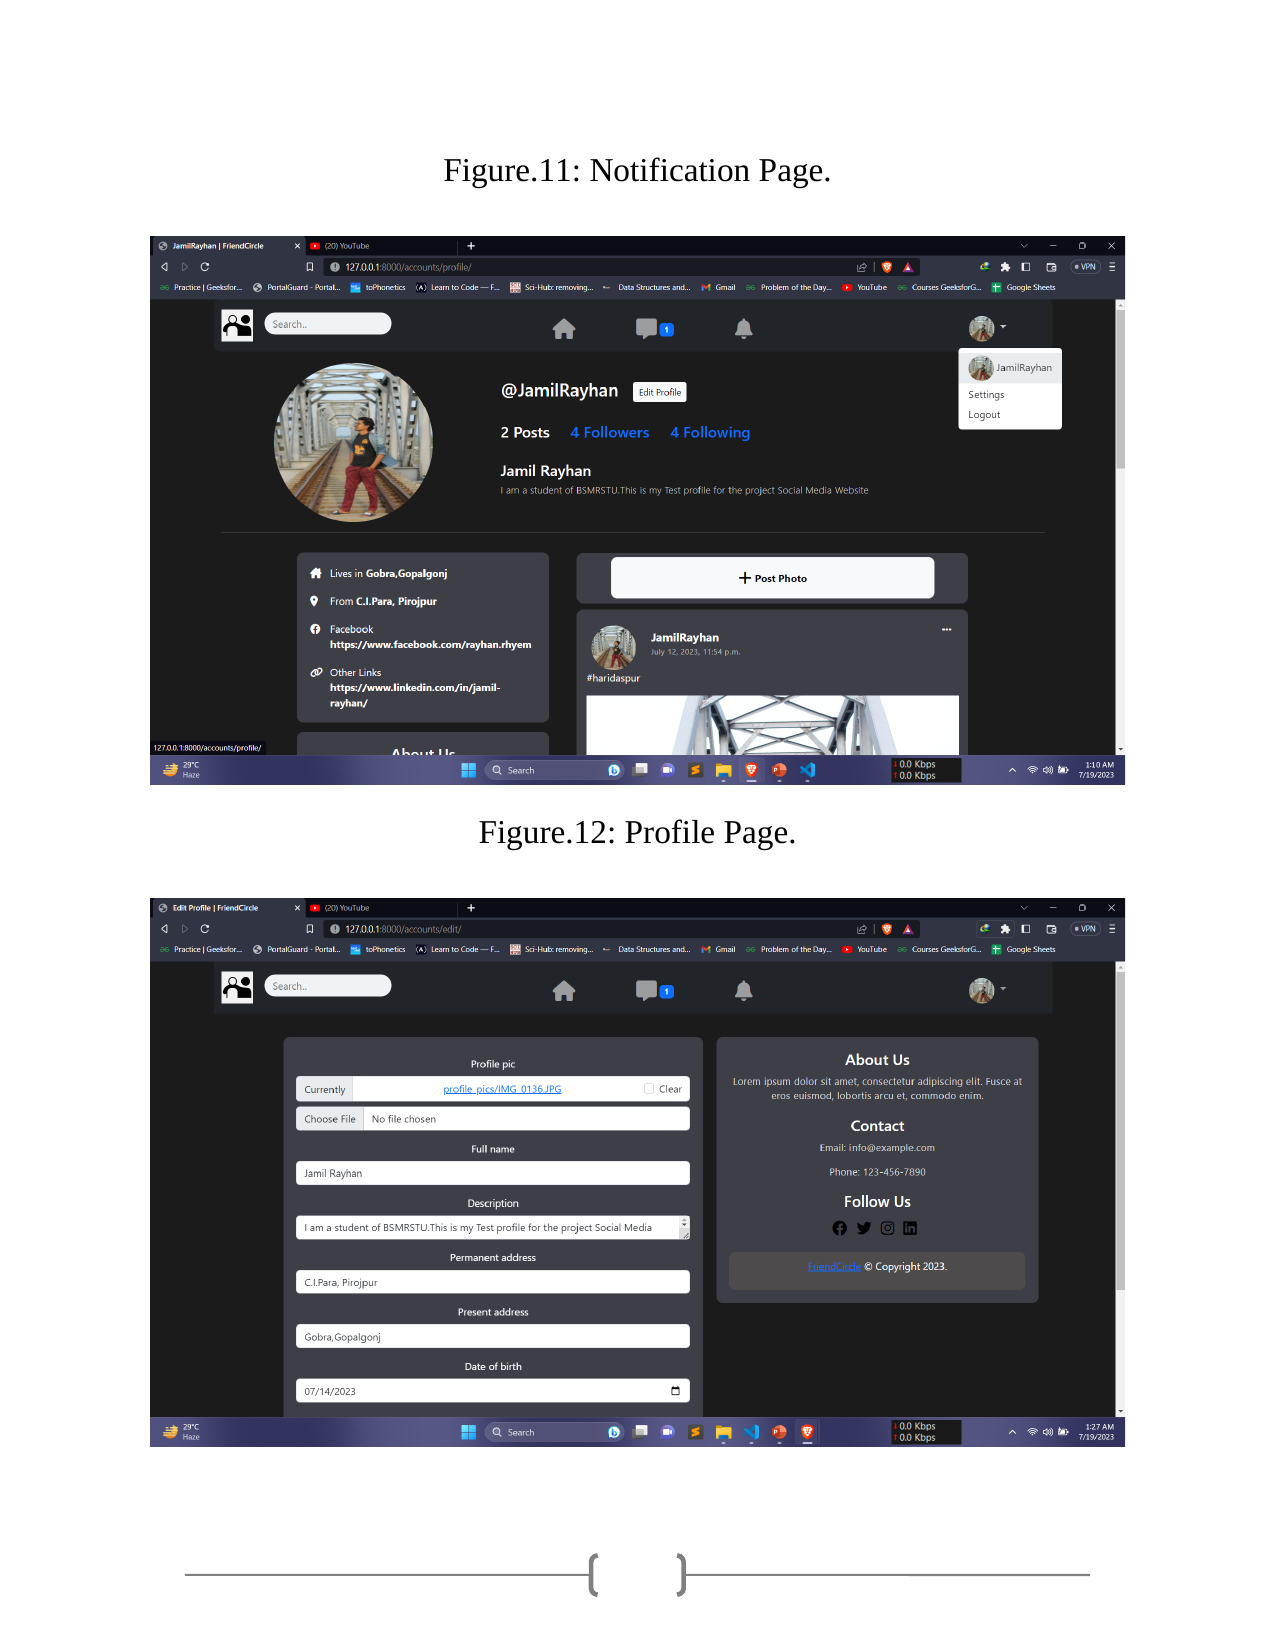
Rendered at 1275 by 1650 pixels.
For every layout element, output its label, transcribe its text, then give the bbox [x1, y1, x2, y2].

picture [150, 898, 1125, 1447]
subtitle Figure.12: Profile Page. [150, 812, 1125, 850]
subtitle Figure.11: Notification Page. [150, 150, 1125, 188]
picture [150, 236, 1125, 785]
